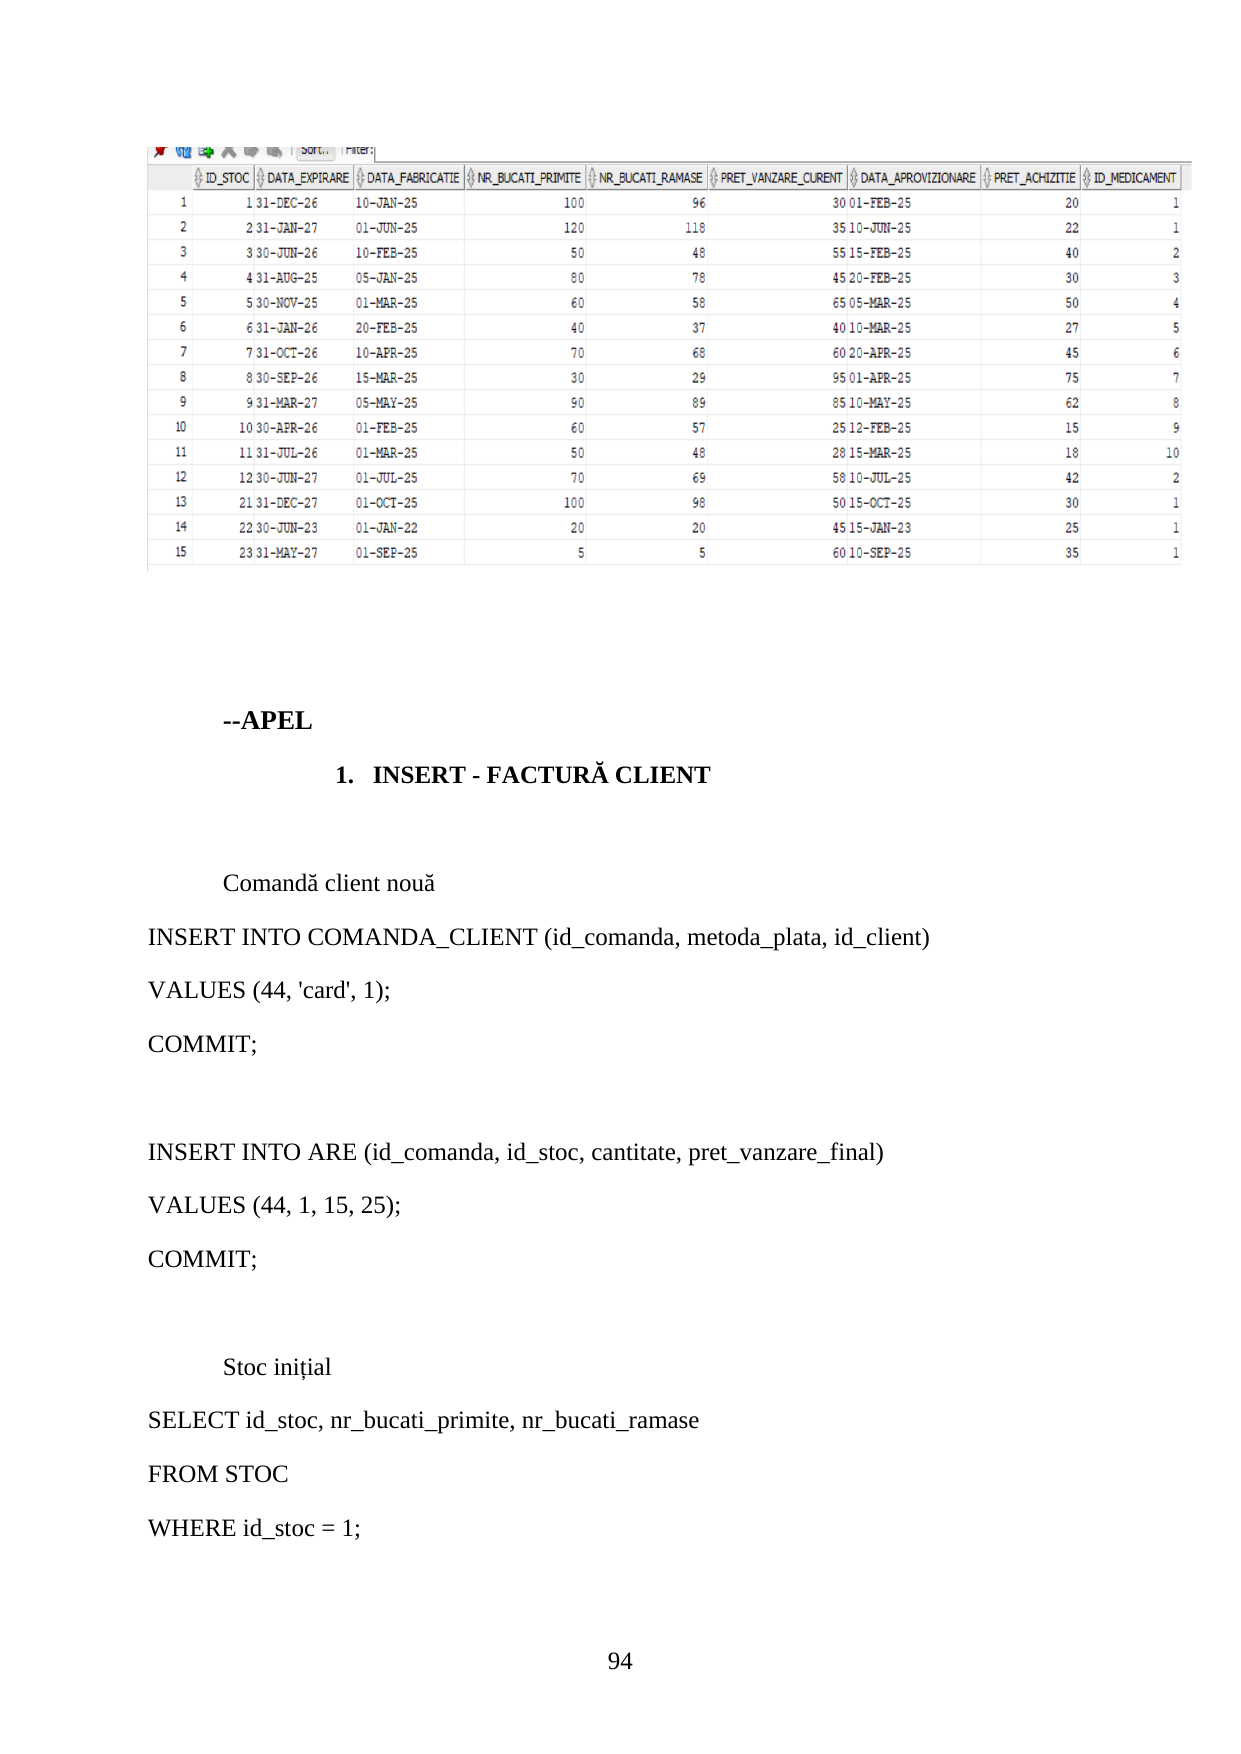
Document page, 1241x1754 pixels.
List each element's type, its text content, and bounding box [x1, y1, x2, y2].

list INSERT - FACTURĂ CLIENT [335, 760, 1093, 789]
text VALUES (44, 1, 15, 25); [148, 1190, 1093, 1219]
text INSERT INTO ARE (id_comanda, id_stoc, cantitate, pret_vanzare_final) [148, 1137, 1093, 1165]
text --APEL [148, 704, 1093, 735]
text WHERE id_stoc = 1; [148, 1513, 1093, 1542]
text FROM STOC [148, 1459, 1093, 1488]
text VALUES (44, 'card', 1); [148, 975, 1093, 1004]
text COMMIT; [148, 1244, 1093, 1273]
picture [147, 147, 1192, 572]
text Stoc inițial [148, 1352, 1093, 1380]
text Comandă client nouă [148, 868, 1093, 897]
text INSERT INTO COMANDA_CLIENT (id_comanda, metoda_plata, id_client) [148, 922, 1093, 950]
text COMMIT; [148, 1029, 1093, 1058]
text SELECT id_stoc, nr_bucati_primite, nr_bucati_ramase [148, 1405, 1093, 1434]
